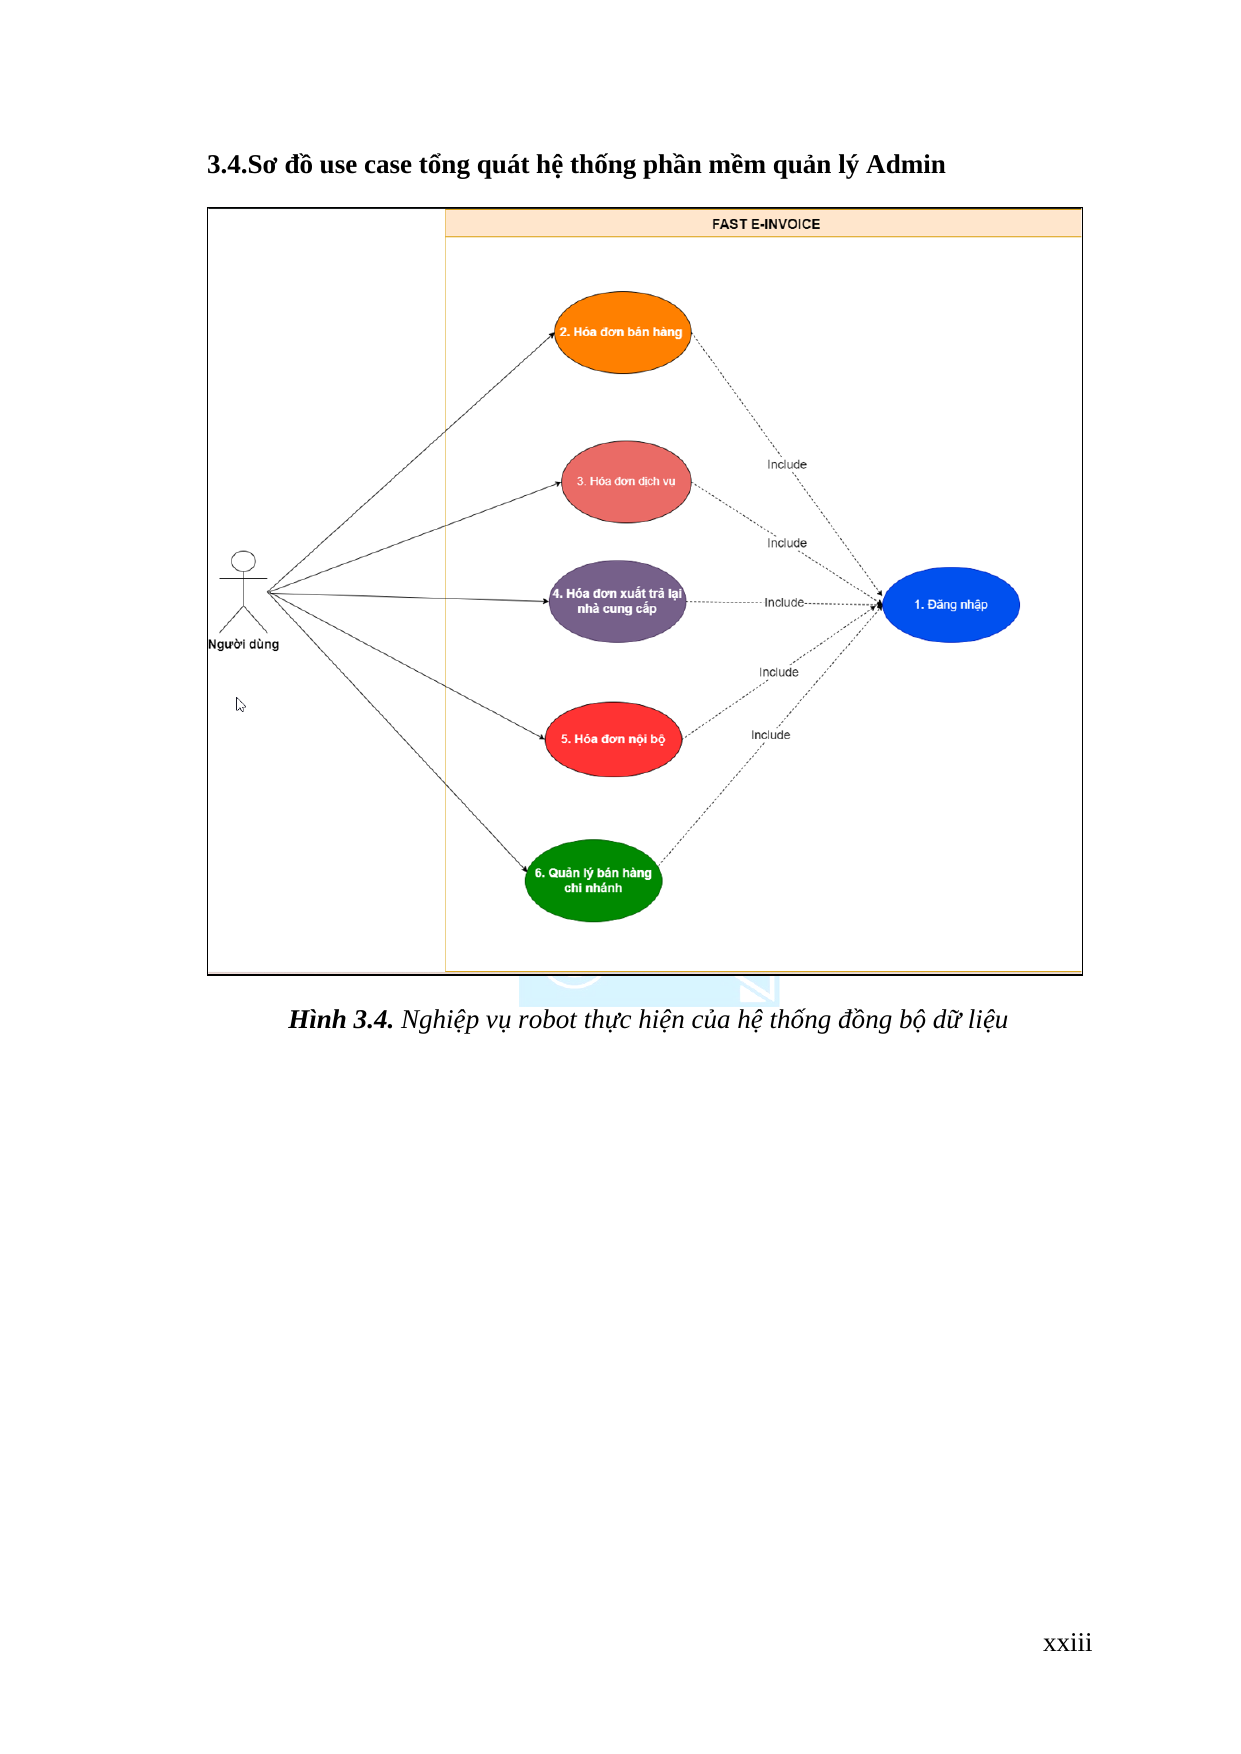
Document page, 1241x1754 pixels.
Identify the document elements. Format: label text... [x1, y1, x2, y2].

text Hình 3.4. Nghiệp vụ robot thực hiện của hệ thống đồng bộ dữ liệu [207, 1003, 1092, 1035]
text 3.4.Sơ đồ use case tổng quát hệ thống phần mềm quản lý Admin [207, 148, 1092, 179]
picture [208, 208, 1082, 974]
